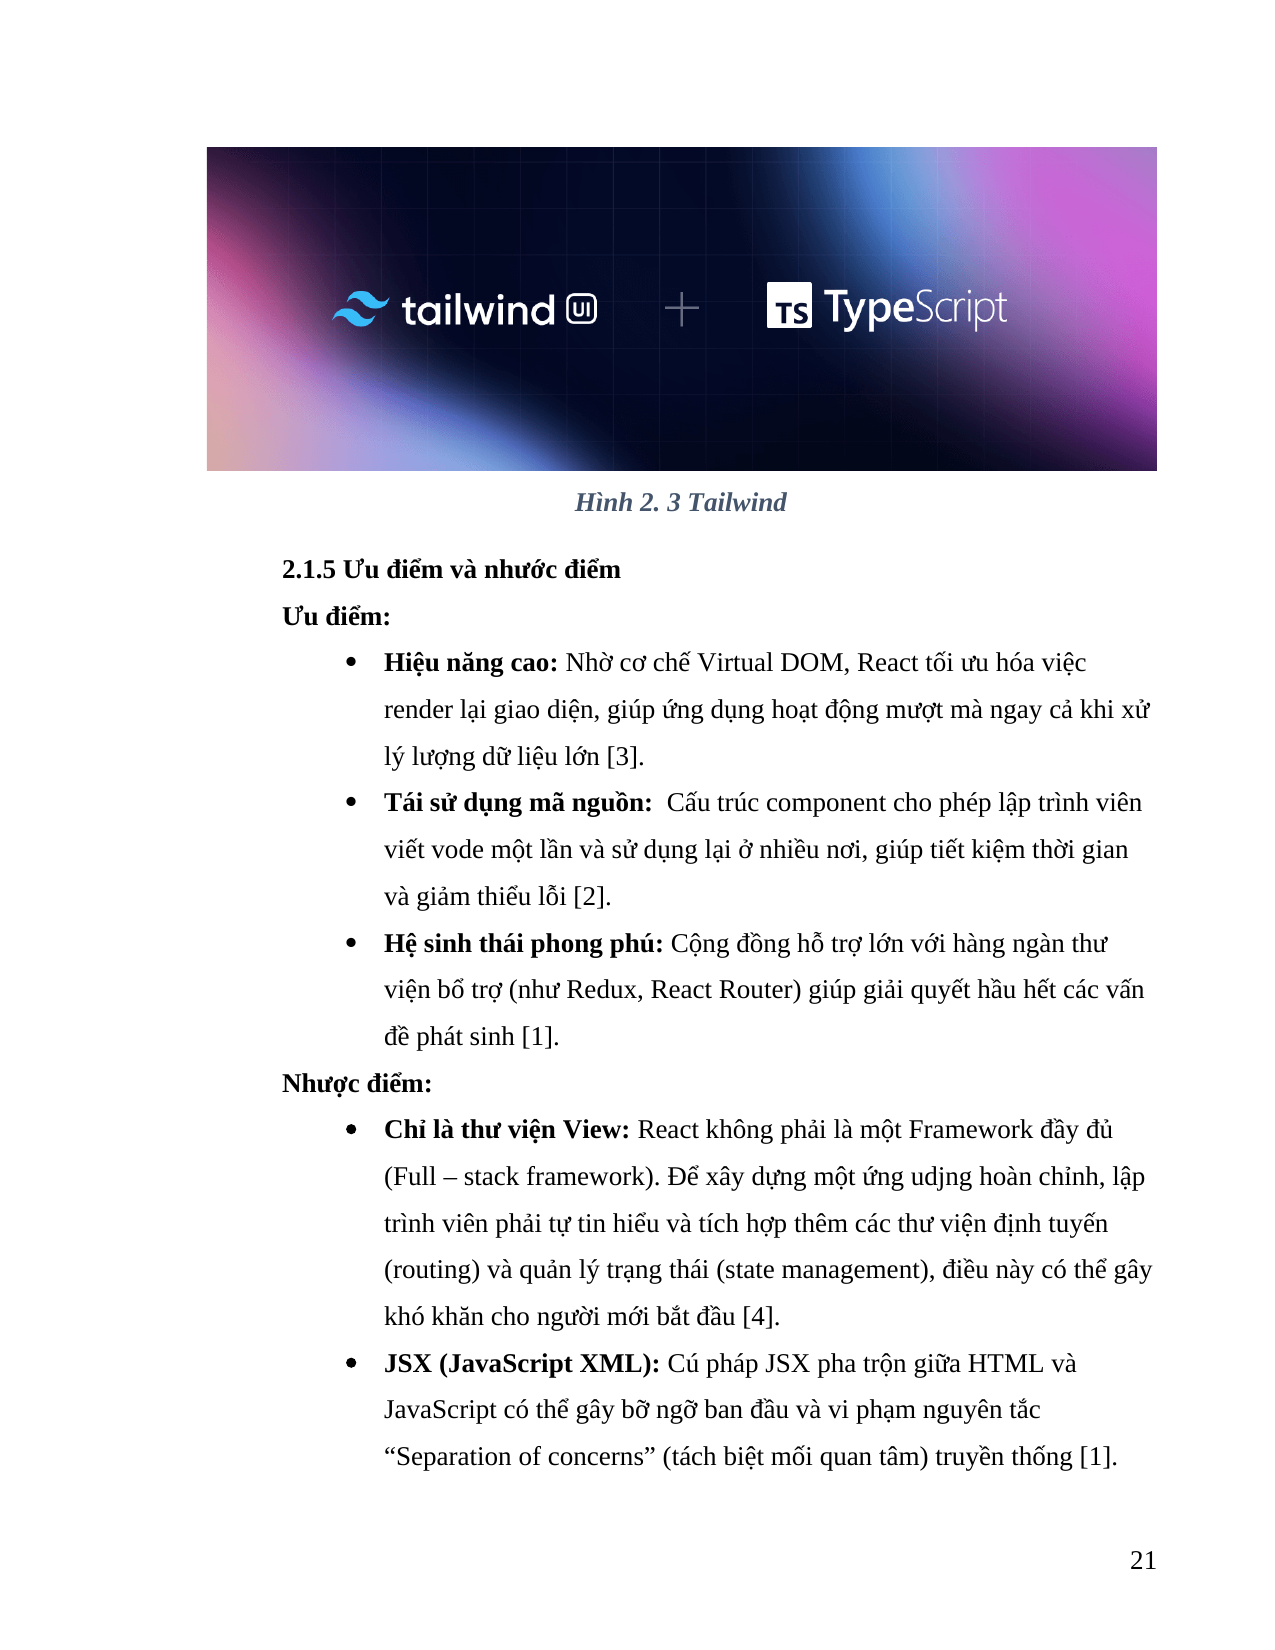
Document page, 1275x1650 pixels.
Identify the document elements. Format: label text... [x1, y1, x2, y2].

text Hình 2. 3 Tailwind [207, 486, 1157, 517]
text 2.1.5 Ưu điểm và nhước điểm [207, 553, 1157, 584]
list Hiệu năng cao: Nhờ cơ chế Virtual DOM, React tối ưu hóa việc render lại giao diện, giúp ứng dụng hoạt động mượt mà ngay cả khi xử lý lượng dữ liệu lớn [3]. [346, 646, 1157, 771]
text Nhược điểm: [282, 1067, 1157, 1098]
text Ưu điểm: [207, 600, 1157, 631]
list JSX (JavaScript XML): Cú pháp JSX pha trộn giữa HTML và JavaScript có thể gây bỡ ngỡ ban đầu và vi phạm nguyên tắc “Separation of concerns” (tách biệt mối quan tâm) truyền thống [1]. [346, 1347, 1157, 1471]
list Hệ sinh thái phong phú: Cộng đồng hỗ trợ lớn với hàng ngàn thư viện bổ trợ (như Redux, React Router) giúp giải quyết hầu hết các vấn đề phát sinh [1]. [346, 927, 1157, 1051]
list Tái sử dụng mã nguồn: Cấu trúc component cho phép lập trình viên viết vode một lần và sử dụng lại ở nhiều nơi, giúp tiết kiệm thời gian và giảm thiểu lỗi [2]. [346, 787, 1157, 911]
picture [206, 147, 1157, 471]
list Chỉ là thư viện View: React không phải là một Framework đầy đủ (Full – stack framework). Để xây dựng một ứng udjng hoàn chỉnh, lập trình viên phải tự tin hiểu và tích hợp thêm các thư viện định tuyến (routing) và quản lý trạng thái (state management), điều này có thể gây khó khăn cho người mới bắt đầu [4]. [346, 1113, 1157, 1331]
